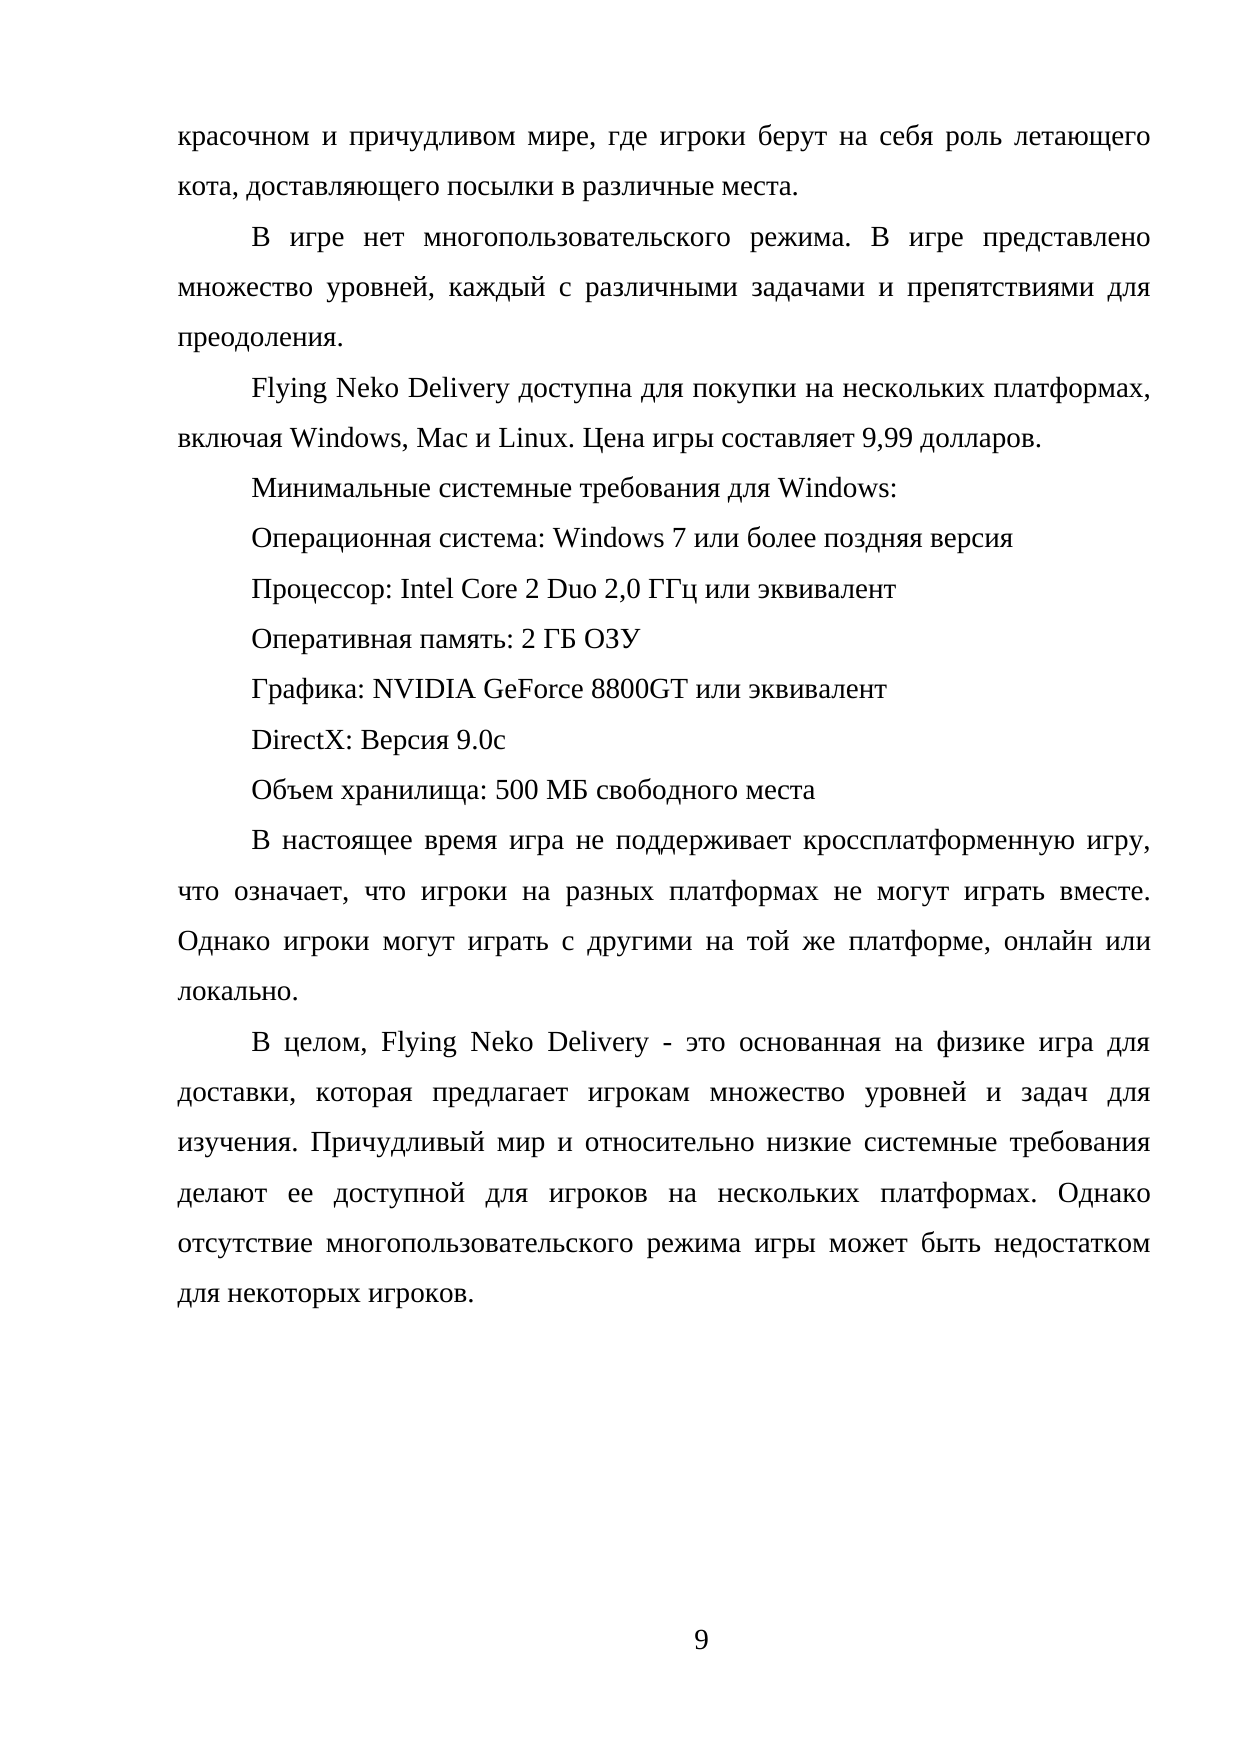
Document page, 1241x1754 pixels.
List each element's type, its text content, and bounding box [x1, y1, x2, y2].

text В целом, Flying Neko Delivery - это основанная на физике игра для доставки, которая предлагает игрокам множество уровней и задач для изучения. Причудливый мир и относительно низкие системные требования делают ее доступной для игроков на нескольких платформах. Однако отсутствие многопользовательского режима игры может быть недостатком для некоторых игроков. [177, 1024, 1152, 1309]
text В настоящее время игра не поддерживает кроссплатформенную игру, что означает, что игроки на разных платформах не могут играть вместе. Однако игроки могут играть с другими на той же платформе, онлайн или локально. [177, 822, 1152, 1007]
text Flying Neko Delivery доступна для покупки на нескольких платформах, включая Windows, Mac и Linux. Цена игры составляет 9,99 долларов. [177, 370, 1152, 453]
text Минимальные системные требования для Windows: [177, 470, 1152, 504]
text Оперативная память: 2 ГБ ОЗУ [177, 621, 1152, 655]
text Объем хранилища: 500 МБ свободного места [177, 772, 1152, 806]
text Операционная система: Windows 7 или более поздняя версия [177, 521, 1152, 554]
text Графика: NVIDIA GeForce 8800GT или эквивалент [177, 672, 1152, 705]
text DirectX: Версия 9.0c [177, 722, 1152, 755]
text Процессор: Intel Core 2 Duo 2,0 ГГц или эквивалент [177, 571, 1152, 604]
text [177, 118, 1152, 202]
text В игре нет многопользовательского режима. В игре представлено множество уровней, каждый с различными задачами и препятствиями для преодоления. [177, 219, 1152, 353]
